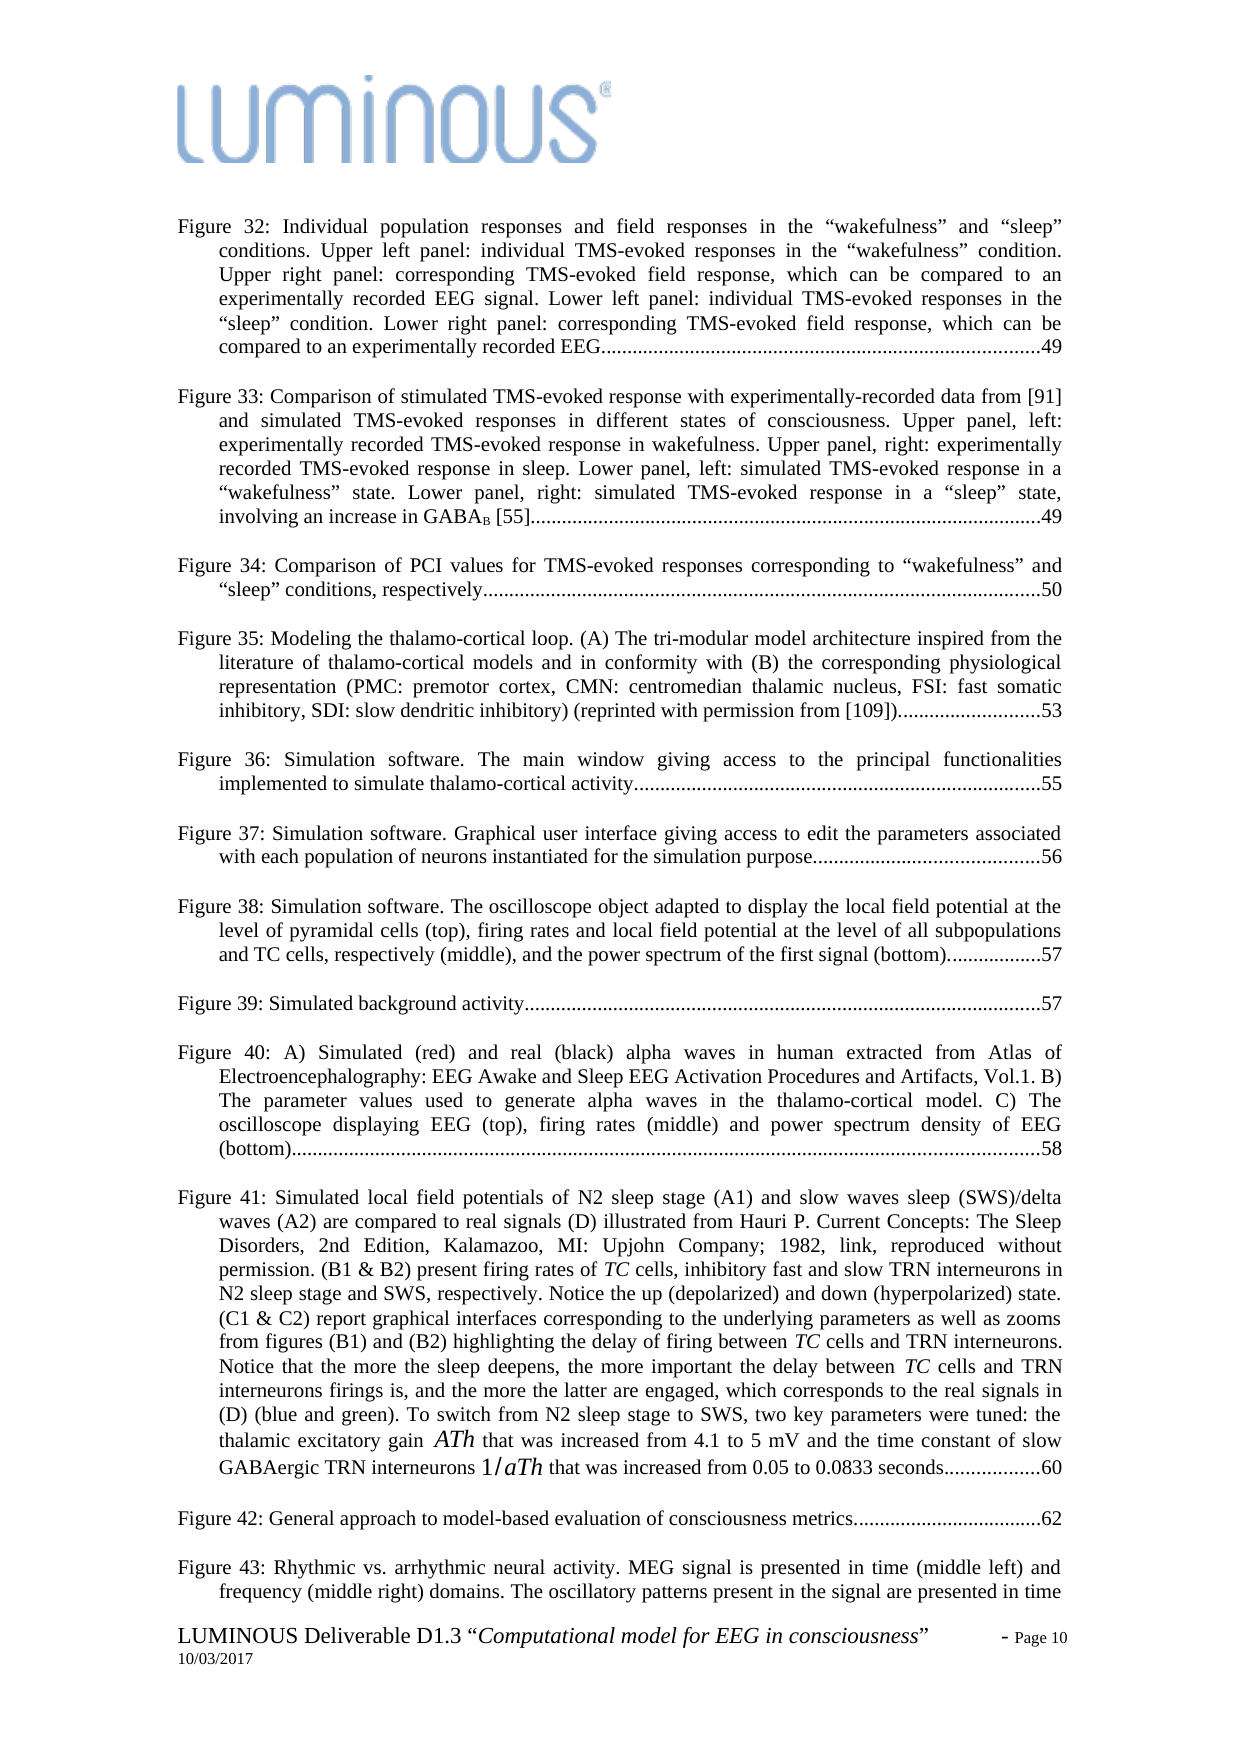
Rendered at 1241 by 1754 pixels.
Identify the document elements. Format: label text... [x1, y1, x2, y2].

text Figure 39: Simulated background activity. 57 [177, 991, 1063, 1015]
text Figure 41: Simulated local field potentials of N2 sleep stage (A1) and slow waves sleep (SWS)/delta waves (A2) are compared to real signals (D) illustrated from Hauri P. Current Concepts: The Sleep Disorders, 2nd Edition, Kalamazoo, MI: Upjohn Company; 1982, link, reproduced without permission. (B1 & B2) present firing rates of TC cells, inhibitory fast and slow TRN interneurons in N2 sleep stage and SWS, respectively. Notice the up (depolarized) and down (hyperpolarized) state. (C1 & C2) report graphical interfaces corresponding to the underlying parameters as well as zooms from figures (B1) and (B2) highlighting the delay of firing between TC cells and TRN interneurons. Notice that the more the sleep deepens, the more important the delay between TC cells and TRN interneurons firings is, and the more the latter are engaged, which corresponds to the real signals in (D) (blue and green). To switch from N2 sleep stage to SWS, two key parameters were tuned: the thalamic excitatory gain that was increased from 4.1 to 5 mV and the time constant of slow GABAergic TRN interneurons that was increased from 0.05 to 0.0833 seconds. 60 [177, 1185, 1063, 1481]
text Figure 36: Simulation software. The main window giving access to the principal functionalities implemented to simulate thalamo-cortical activity. 55 [177, 747, 1063, 795]
text Figure 38: Simulation software. The oscilloscope object adapted to display the local field potential at the level of pyramidal cells (top), firing rates and local field potential at the level of all subpopulations and TC cells, respectively (middle), and the power spectrum of the first signal (bottom). 57 [177, 893, 1063, 966]
text Figure 40: A) Simulated (red) and real (black) alpha waves in human extracted from Atlas of Electroencephalography: EEG Awake and Sleep EEG Activation Procedures and Artifacts, Vol.1. B) The parameter values used to generate alpha waves in the thalamo-cortical model. C) The oscilloscope displaying EEG (top), firing rates (middle) and power spectrum density of EEG (bottom). 58 [177, 1040, 1063, 1160]
text Figure 33: Comparison of stimulated TMS-evoked response with experimentally-recorded data from [91] and simulated TMS-evoked responses in different states of consciousness. Upper panel, left: experimentally recorded TMS-evoked response in wakefulness. Upper panel, right: experimentally recorded TMS-evoked response in sleep. Lower panel, left: simulated TMS-evoked response in a “wakefulness” state. Lower panel, right: simulated TMS-evoked response in a “sleep” state, involving an increase in GABAB [55]. 49 [177, 383, 1063, 528]
text Figure 34: Comparison of PCI values for TMS-evoked responses corresponding to “wakefulness” and “sleep” conditions, respectively. 50 [177, 553, 1063, 601]
text Figure 32: Individual population responses and field responses in the “wakefulness” and “sleep” conditions. Upper left panel: individual TMS-evoked responses in the “wakefulness” condition. Upper right panel: corresponding TMS-evoked field response, which can be compared to an experimentally recorded EEG signal. Lower left panel: individual TMS-evoked responses in the “sleep” condition. Lower right panel: corresponding TMS-evoked field response, which can be compared to an experimentally recorded EEG. 49 [177, 214, 1063, 358]
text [177, 1555, 1063, 1603]
text Figure 35: Modeling the thalamo-cortical loop. (A) The tri-modular model architecture inspired from the literature of thalamo-cortical models and in conformity with (B) the corresponding physiological representation (PMC: premotor cortex, CMN: centromedian thalamic nucleus, FSI: fast somatic inhibitory, SDI: slow dendritic inhibitory) (reprinted with permission from [109]). 53 [177, 626, 1063, 722]
text Figure 42: General approach to model-based evaluation of consciousness metrics. 62 [177, 1506, 1063, 1530]
text Figure 37: Simulation software. Graphical user interface giving access to edit the parameters associated with each population of neurons instantiated for the simulation purpose. 56 [177, 820, 1063, 868]
